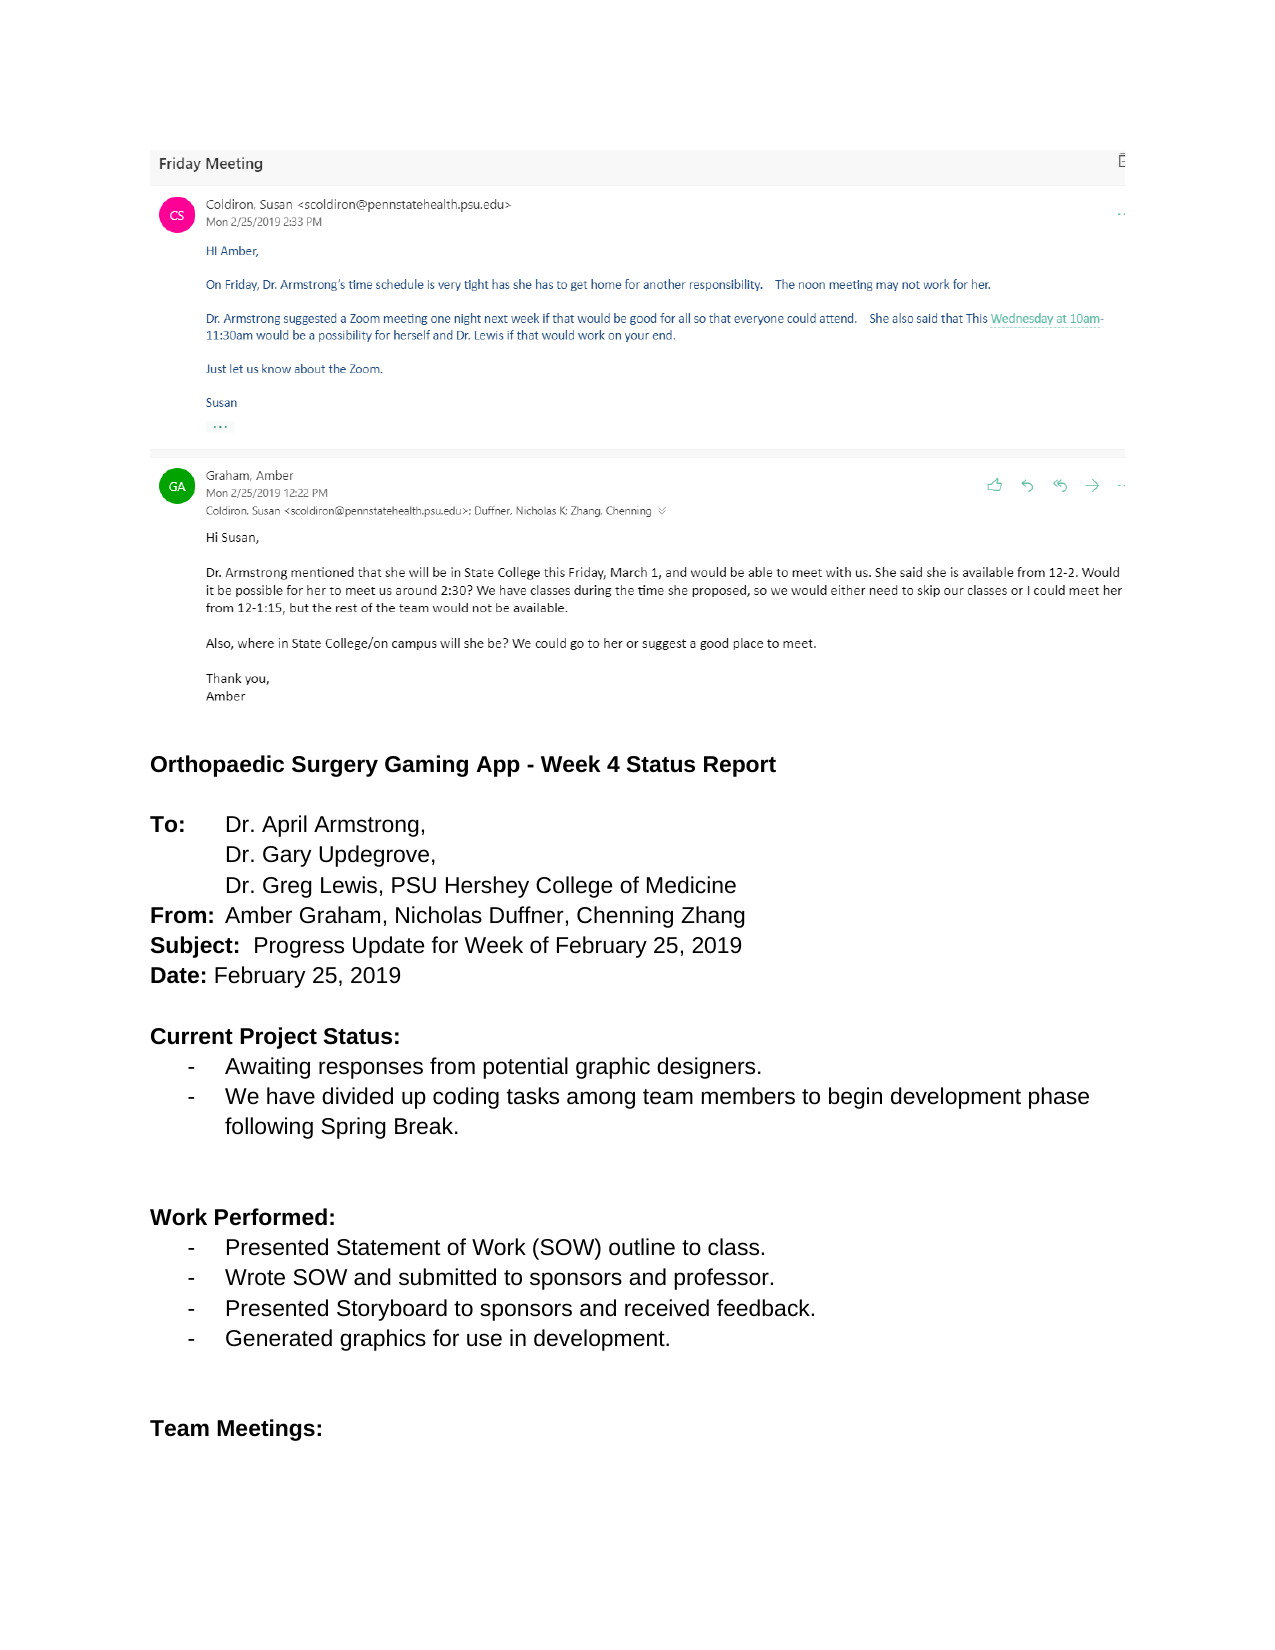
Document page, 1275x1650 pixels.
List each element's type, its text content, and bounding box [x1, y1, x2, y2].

text Dr. Greg Lewis, PSU Hershey College of Medicine [150, 872, 1125, 898]
text Date: February 25, 2019 [150, 962, 1125, 988]
text Work Performed: [150, 1204, 1125, 1230]
text Subject: Progress Update for Week of February 25, 2019 [150, 932, 1125, 958]
list Presented Statement of Work (SOW) outline to class. [187, 1234, 1125, 1260]
list Presented Storyboard to sponsors and received feedback. [187, 1294, 1125, 1321]
text Orthopaedic Surgery Gaming App - Week 4 Status Report [150, 751, 1125, 777]
picture [150, 150, 1125, 717]
list Generated graphics for use in development. [187, 1325, 1125, 1351]
text To: Dr. April Armstrong, [150, 811, 1125, 837]
text Team Meetings: [150, 1415, 1125, 1442]
list Awaiting responses from potential graphic designers. [187, 1053, 1125, 1079]
text Current Project Status: [150, 1023, 1125, 1049]
list We have divided up coding tasks among team members to begin development phase following Spring Break. [187, 1083, 1125, 1139]
text From: Amber Graham, Nicholas Duffner, Chenning Zhang [150, 902, 1125, 928]
list Wrote SOW and submitted to sponsors and professor. [187, 1264, 1125, 1291]
text Dr. Gary Updegrove, [150, 841, 1125, 868]
